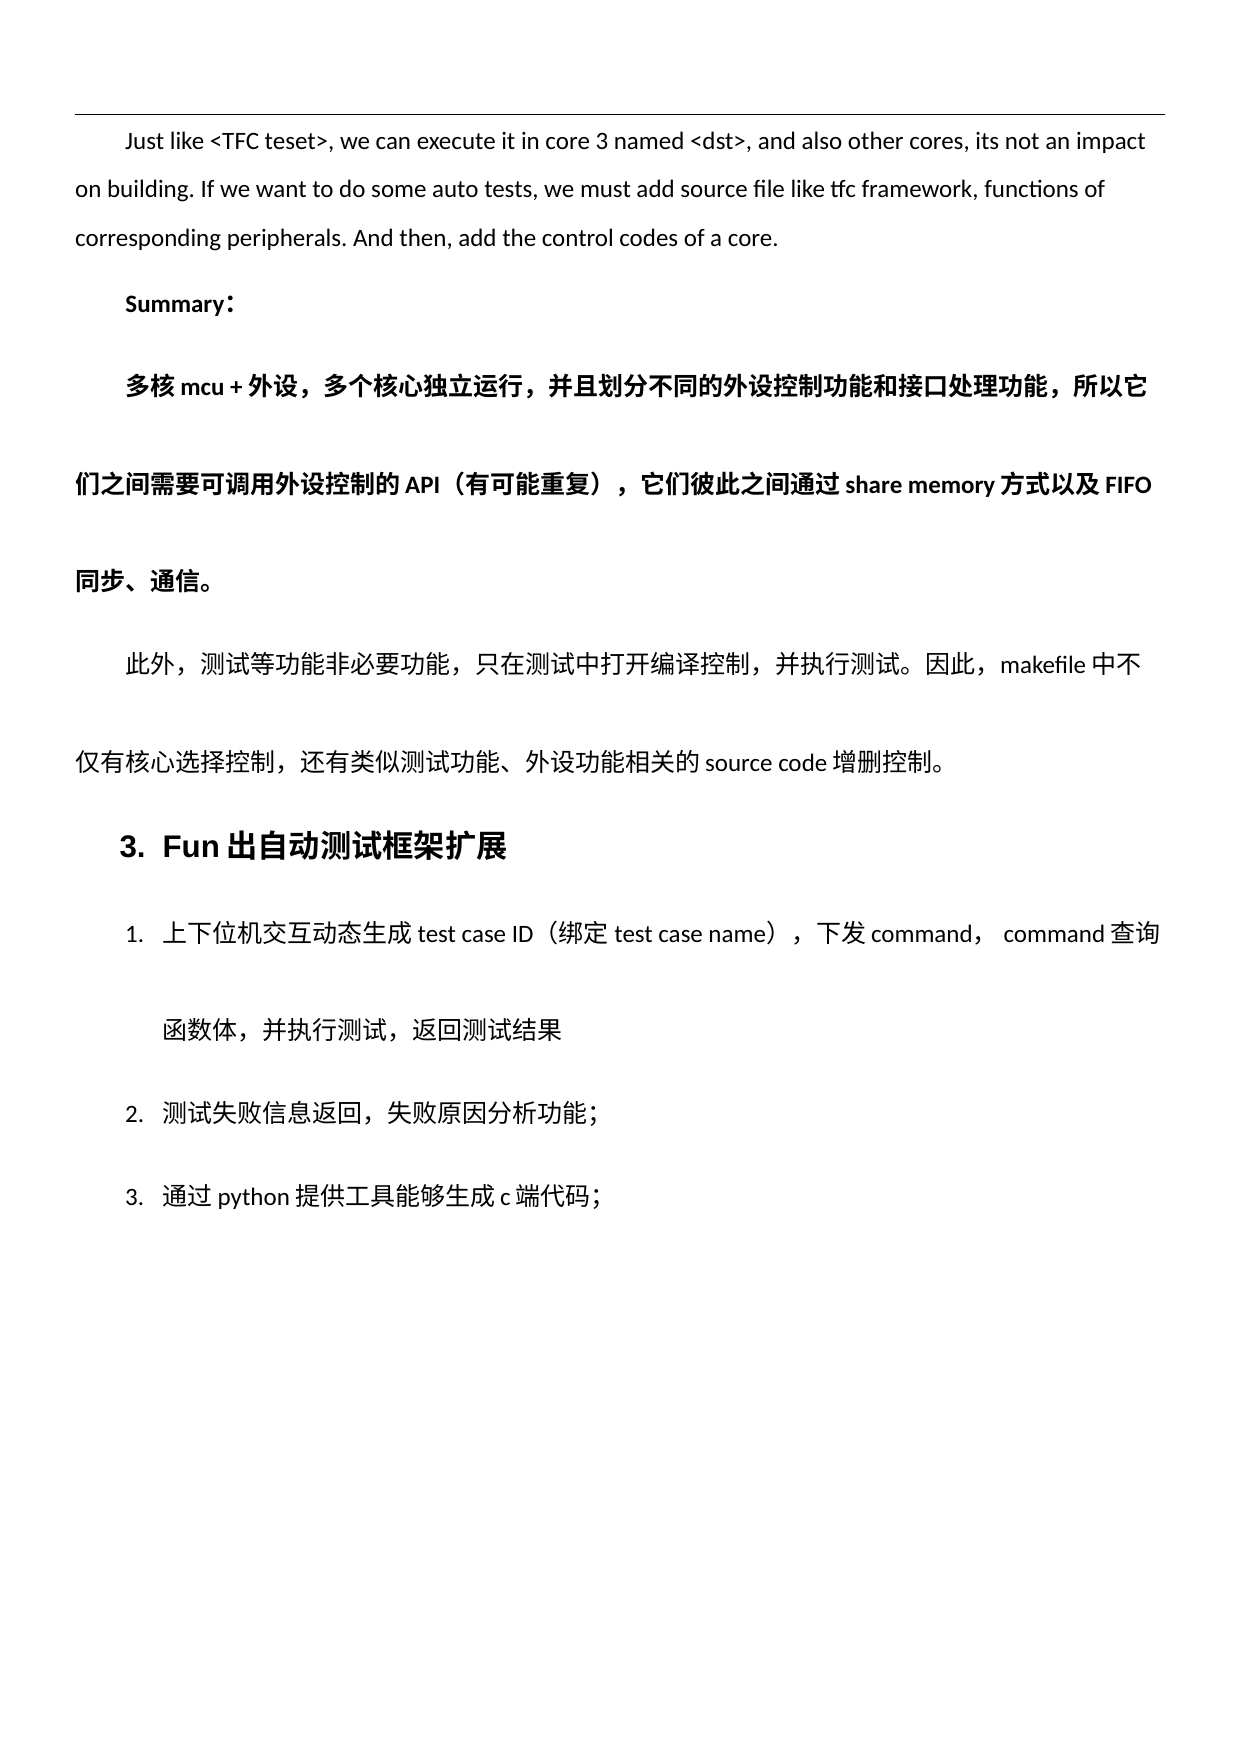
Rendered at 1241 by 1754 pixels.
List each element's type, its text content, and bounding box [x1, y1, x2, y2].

text Just like <TFC teset>, we can execute it in core 3 named <dst>, and also other cores, its not an impact on building. If we want to do some auto tests, we must add source file like tfc framework, functions of corresponding peripherals. And then, add the control codes of a core. [75, 124, 1165, 254]
list 测试失败信息返回，失败原因分析功能； [125, 1079, 1165, 1144]
list 上下位机交互动态生成test case ID（绑定 test case name），下发command， command查询函数体，并执行测试，返回测试结果 [125, 899, 1165, 1061]
text Summary： [75, 269, 1165, 334]
text 多核mcu + 外设，多个核心独立运行，并且划分不同的外设控制功能和接口处理功能，所以它们之间需要可调用外设控制的API（有可能重复），它们彼此之间通过share memory方式以及FIFO同步、通信。 [75, 352, 1165, 612]
subtitle Fun出自动测试框架扩展 [119, 811, 1165, 876]
text 此外，测试等功能非必要功能，只在测试中打开编译控制，并执行测试。因此，makefile中不仅有核心选择控制，还有类似测试功能、外设功能相关的source code增删控制。 [75, 630, 1165, 793]
list 通过python提供工具能够生成c端代码； [125, 1162, 1165, 1227]
